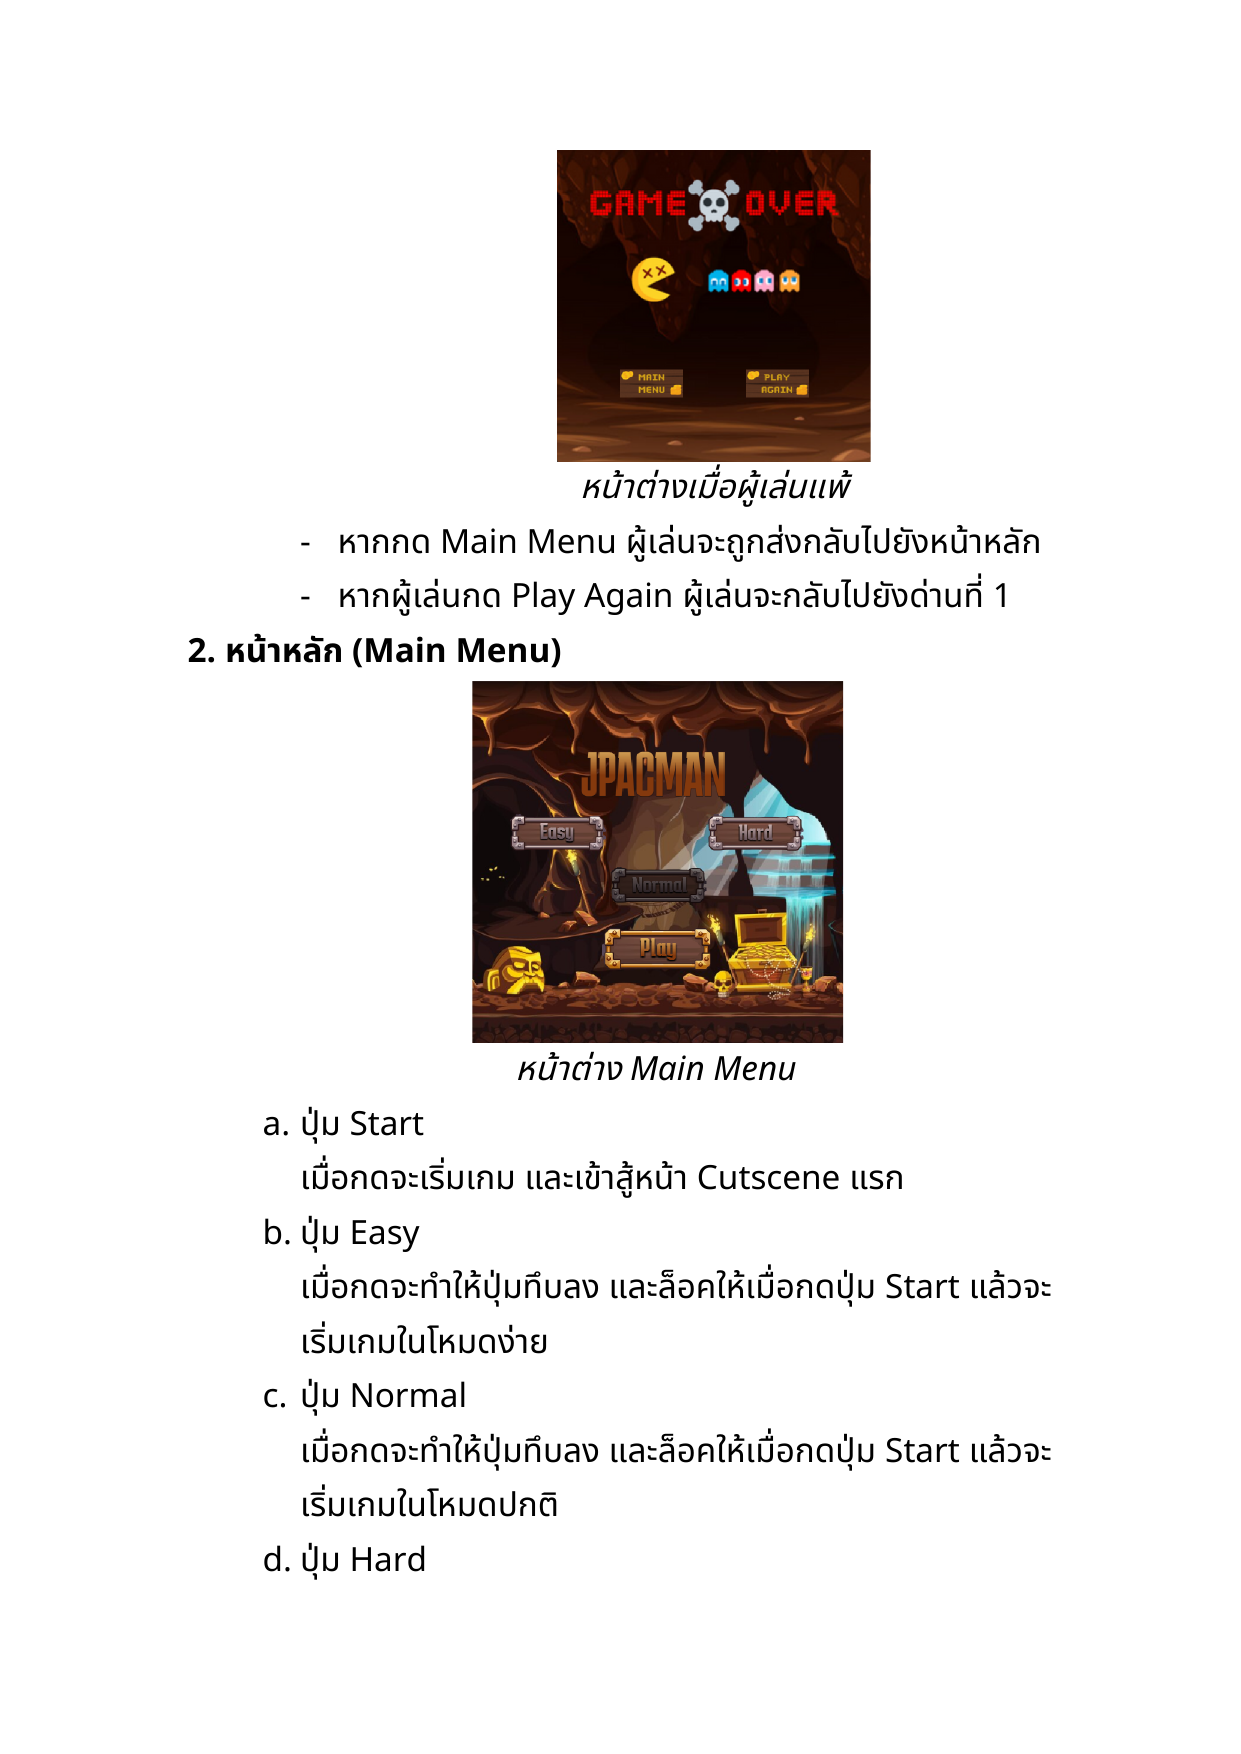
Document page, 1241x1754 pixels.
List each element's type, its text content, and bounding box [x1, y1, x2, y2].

list เมื่อกดจะเริ่มเกม และเข้าสู้หน้า Cutscene แรก [300, 1154, 1090, 1205]
picture [557, 150, 871, 462]
list เมื่อกดจะทำให้ปุ่มทึบลง และล็อคให้เมื่อกดปุ่ม Start แล้วจะเริ่มเกมในโหมดง่าย [300, 1263, 1090, 1368]
list หากกด Main Menu ผู้เล่นจะถูกส่งกลับไปยังหน้าหลัก [300, 518, 1090, 568]
list ปุ่ม Normal [262, 1372, 1090, 1423]
list ปุ่ม Start [262, 1099, 1090, 1150]
list หน้าต่าง Main Menu [225, 1045, 1090, 1096]
list ปุ่ม Hard [262, 1536, 1090, 1586]
list หน้าหลัก (Main Menu) [187, 627, 1090, 677]
list ปุ่ม Easy [262, 1209, 1090, 1259]
picture [472, 681, 844, 1043]
list หากผู้เล่นกด Play Again ผู้เล่นจะกลับไปยังด่านที่ 1 [300, 572, 1090, 623]
list หน้าต่างเมื่อผู้เล่นแพ้ [337, 463, 1090, 514]
list เมื่อกดจะทำให้ปุ่มทึบลง และล็อคให้เมื่อกดปุ่ม Start แล้วจะเริ่มเกมในโหมดปกติ [300, 1427, 1090, 1532]
